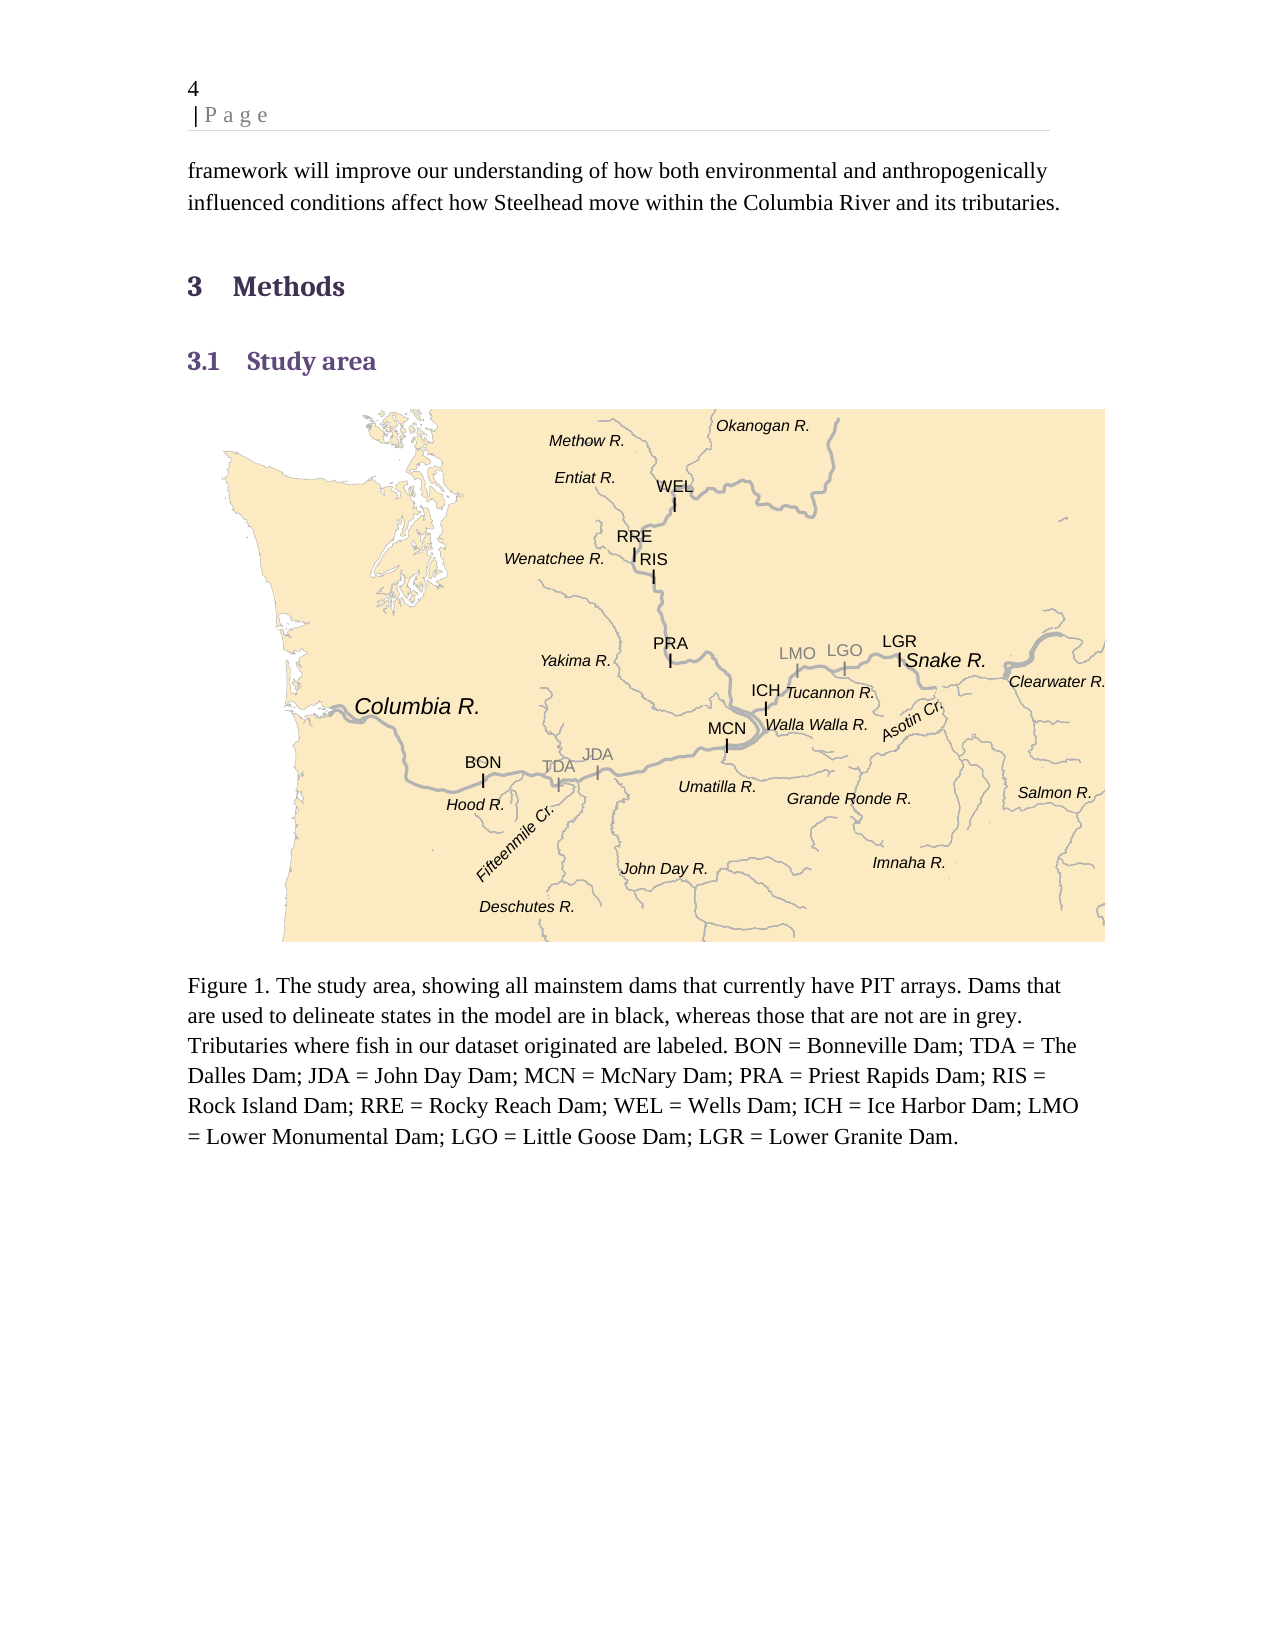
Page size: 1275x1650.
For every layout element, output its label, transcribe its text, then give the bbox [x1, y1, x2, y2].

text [187, 157, 1087, 215]
subtitle Study area [187, 346, 1087, 377]
subtitle Methods [187, 270, 1087, 304]
